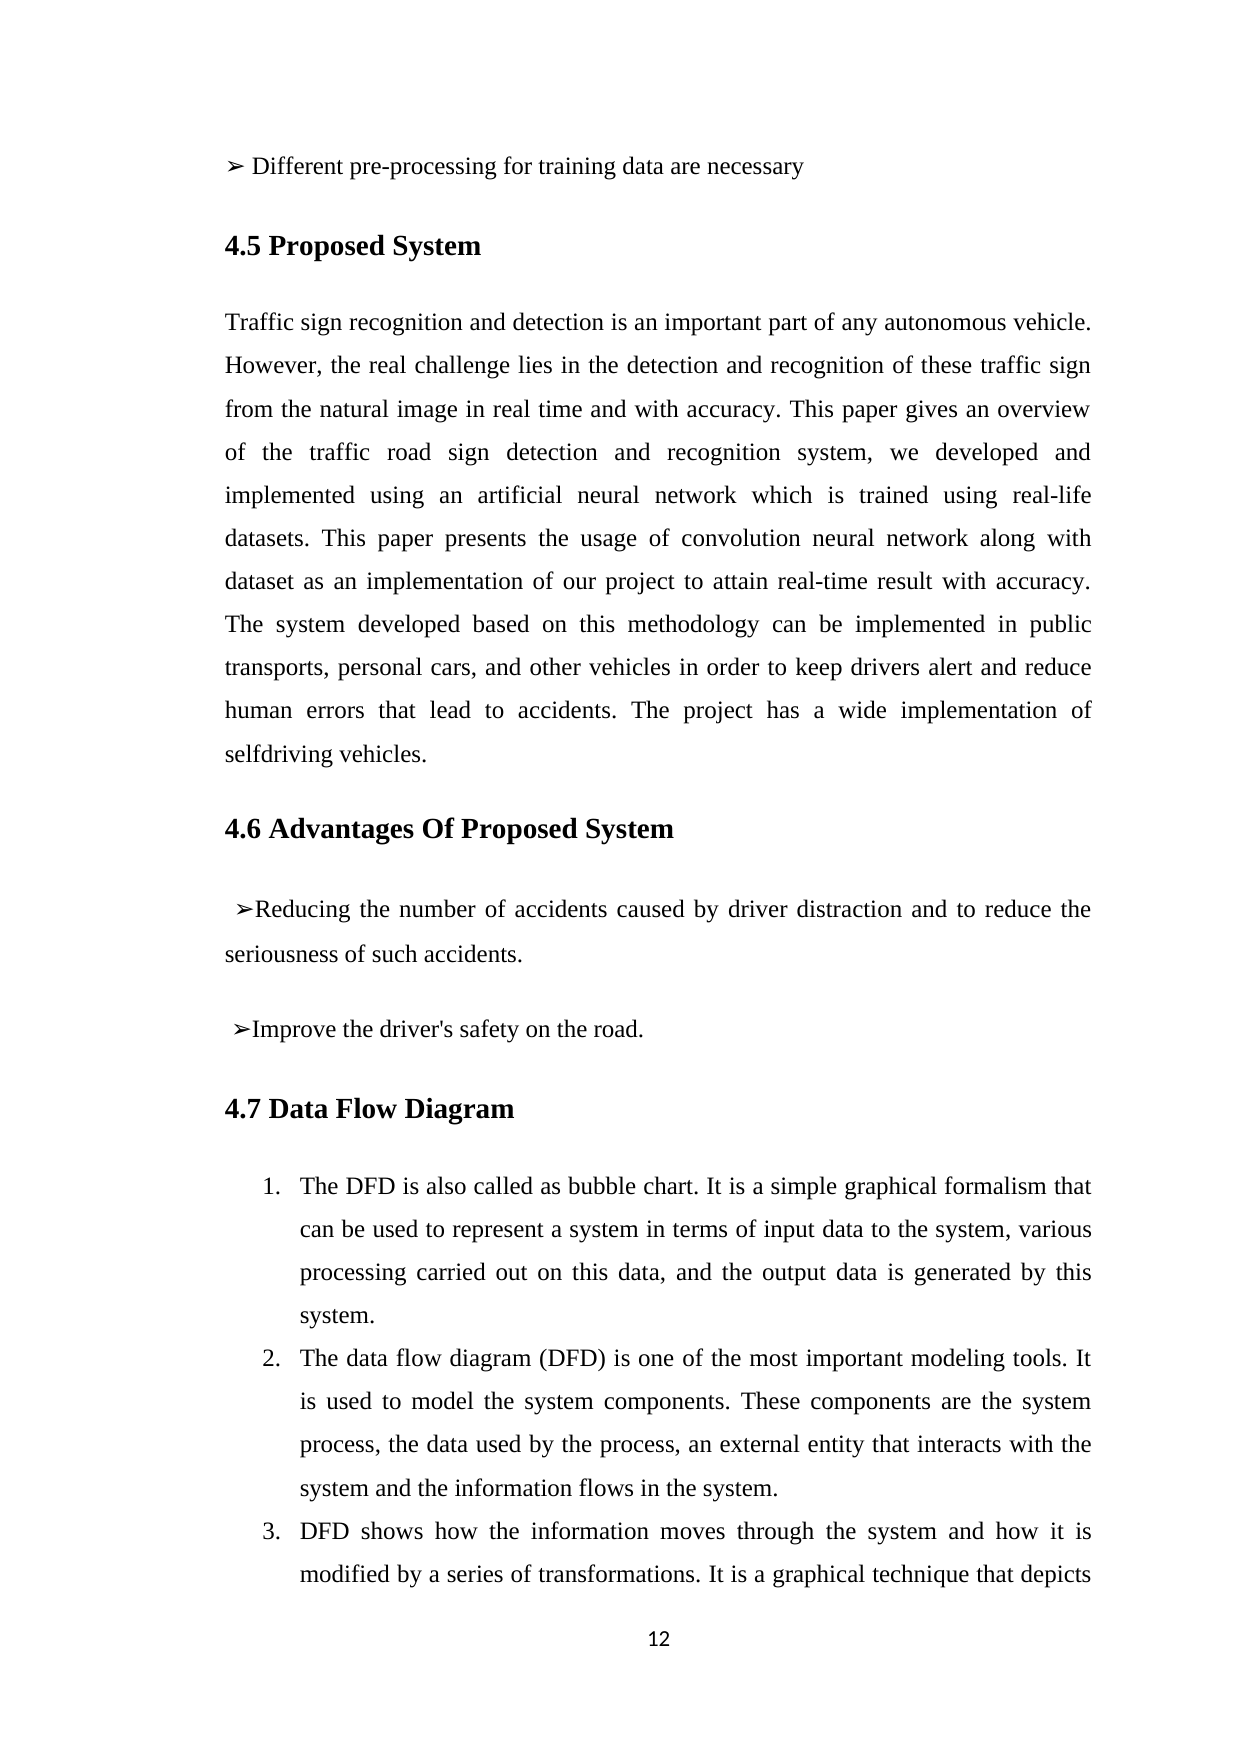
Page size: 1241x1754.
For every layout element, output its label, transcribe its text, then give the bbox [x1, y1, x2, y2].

text ➢Improve the driver's safety on the road. [224, 1011, 1092, 1045]
text 4.6 Advantages Of Proposed System [224, 811, 1092, 844]
text ➢ Different pre-processing for training data are necessary [224, 148, 1092, 182]
list The DFD is also called as bubble chart. It is a simple graphical formalism that can be used to represent a system in terms of input data to the system, various processing carried out on this data, and the output data is generated by this system. [262, 1171, 1092, 1329]
text Traffic sign recognition and detection is an important part of any autonomous vehicle. However, the real challenge lies in the detection and recognition of these traffic sign from the natural image in real time and with accuracy. This paper gives an overview of the traffic road sign detection and recognition system, we developed and implemented using an artificial neural network which is trained using real-life datasets. This paper presents the usage of convolution neural network along with dataset as an implementation of our project to attain real-time result with accuracy. The system developed based on this methodology can be implemented in public transports, personal cars, and other vehicles in order to keep drivers alert and reduce human errors that lead to accidents. The project has a wide implementation of selfdriving vehicles. [224, 307, 1092, 767]
list The data flow diagram (DFD) is one of the most important modeling tools. It is used to model the system components. These components are the system process, the data used by the process, an external entity that interacts with the system and the information flows in the system. [262, 1372, 1092, 1531]
text ➢Reducing the number of accidents caused by driver distraction and to reduce the seriousness of such accidents. [224, 890, 1092, 968]
text 4.7 Data Flow Diagram [224, 1091, 1092, 1125]
text 4.5 Proposed System [224, 228, 1092, 261]
